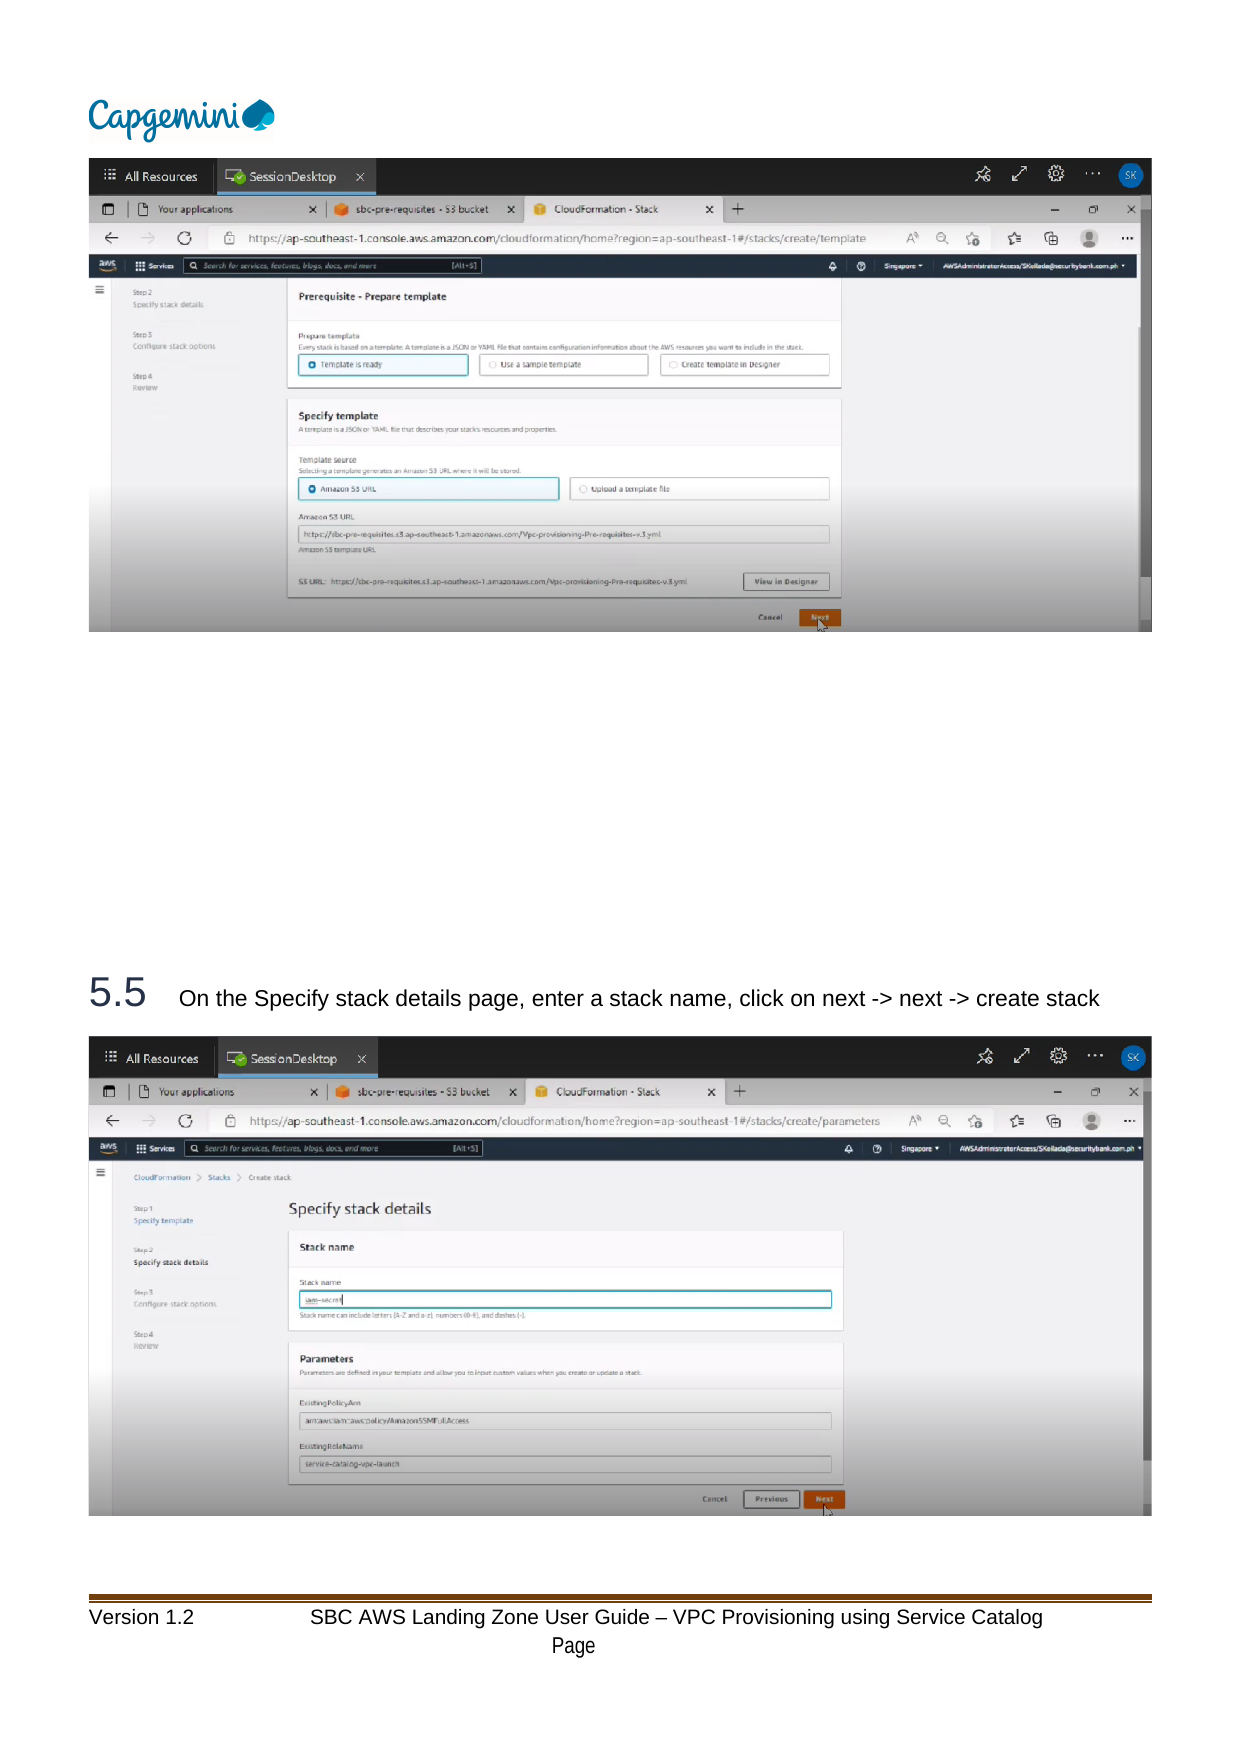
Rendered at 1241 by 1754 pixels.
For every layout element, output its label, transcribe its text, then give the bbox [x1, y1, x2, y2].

picture [88, 158, 1152, 632]
picture [147, 113, 152, 122]
picture [94, 99, 275, 143]
picture [88, 121, 149, 143]
picture [262, 99, 275, 112]
subtitle On the Specify stack details page, enter a stack name, click on next -> next -> create stack [89, 968, 1152, 1016]
picture [88, 99, 98, 110]
picture [88, 1036, 1152, 1516]
picture [131, 113, 136, 124]
